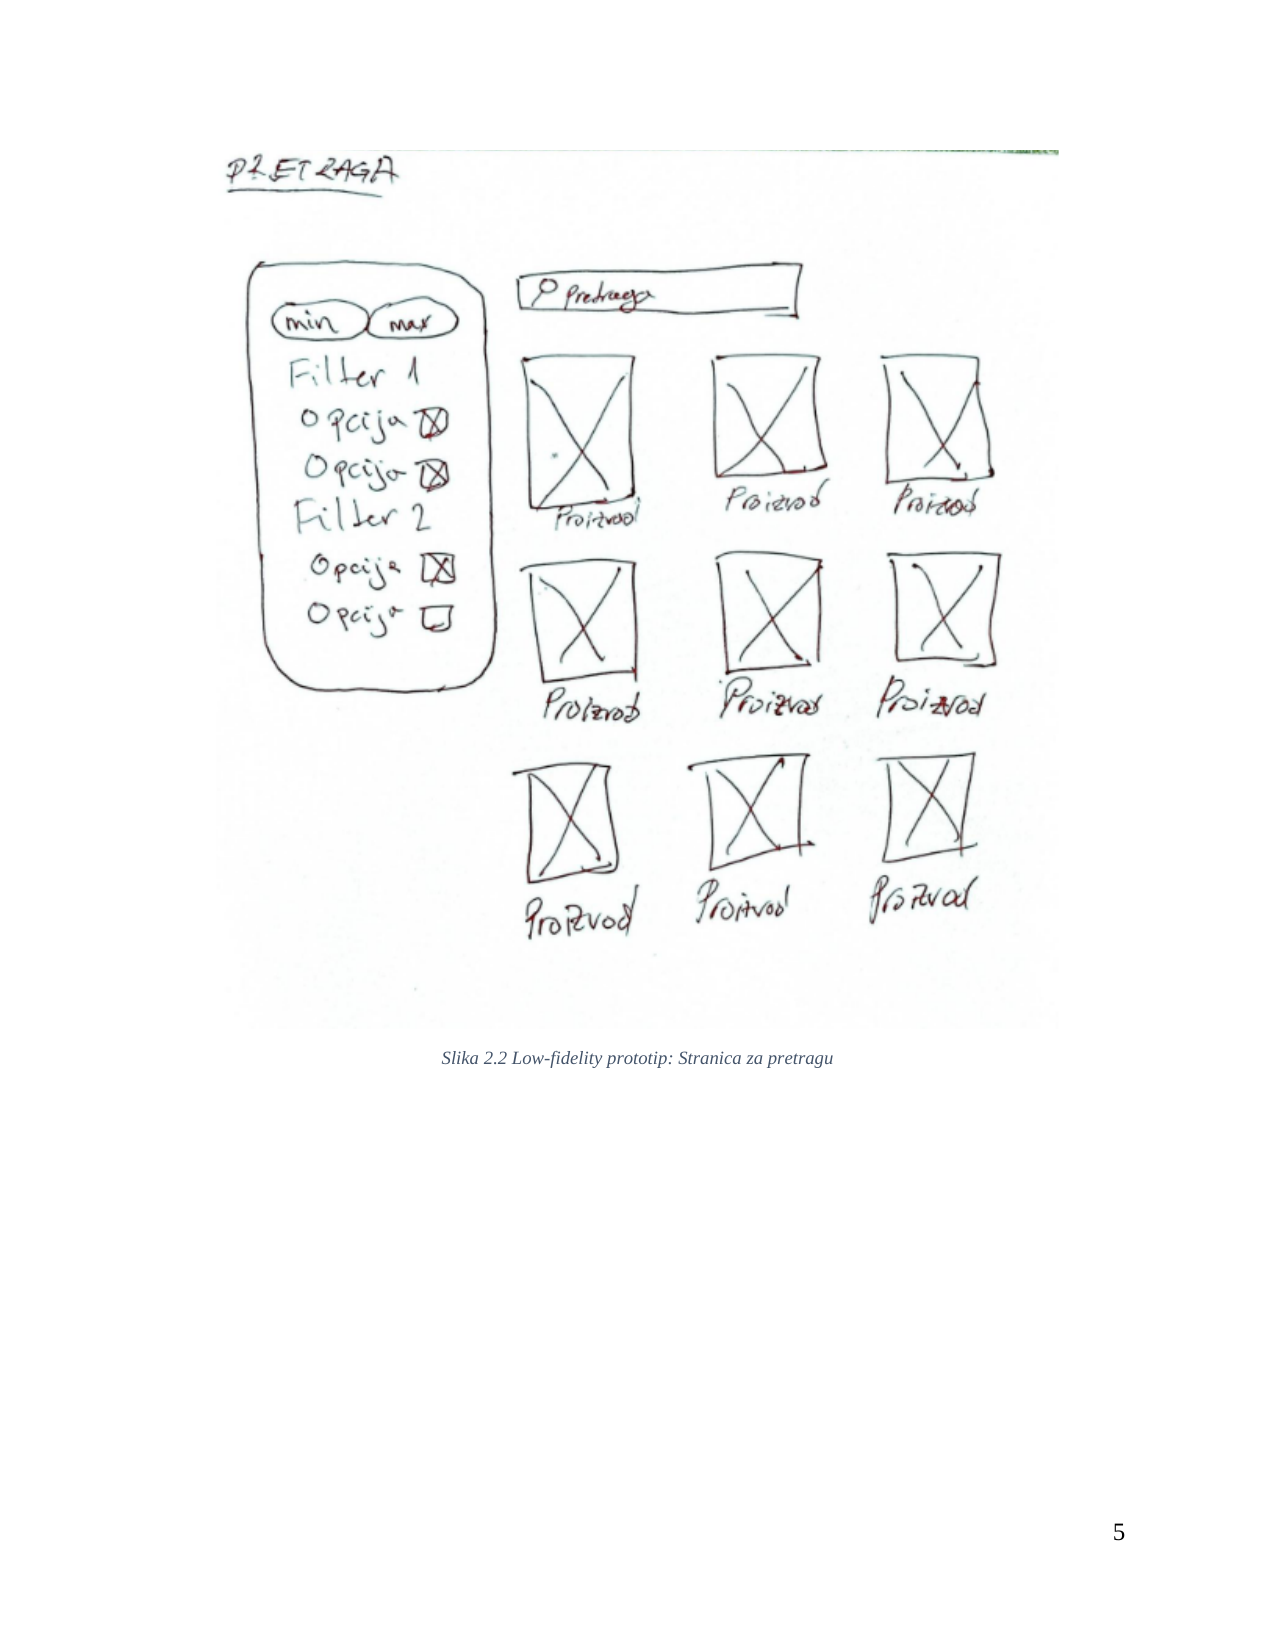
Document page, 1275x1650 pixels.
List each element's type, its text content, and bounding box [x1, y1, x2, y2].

text Slika 2.2 Low-fidelity prototip: Stranica za pretragu [150, 1047, 1125, 1069]
picture [216, 150, 1059, 1029]
